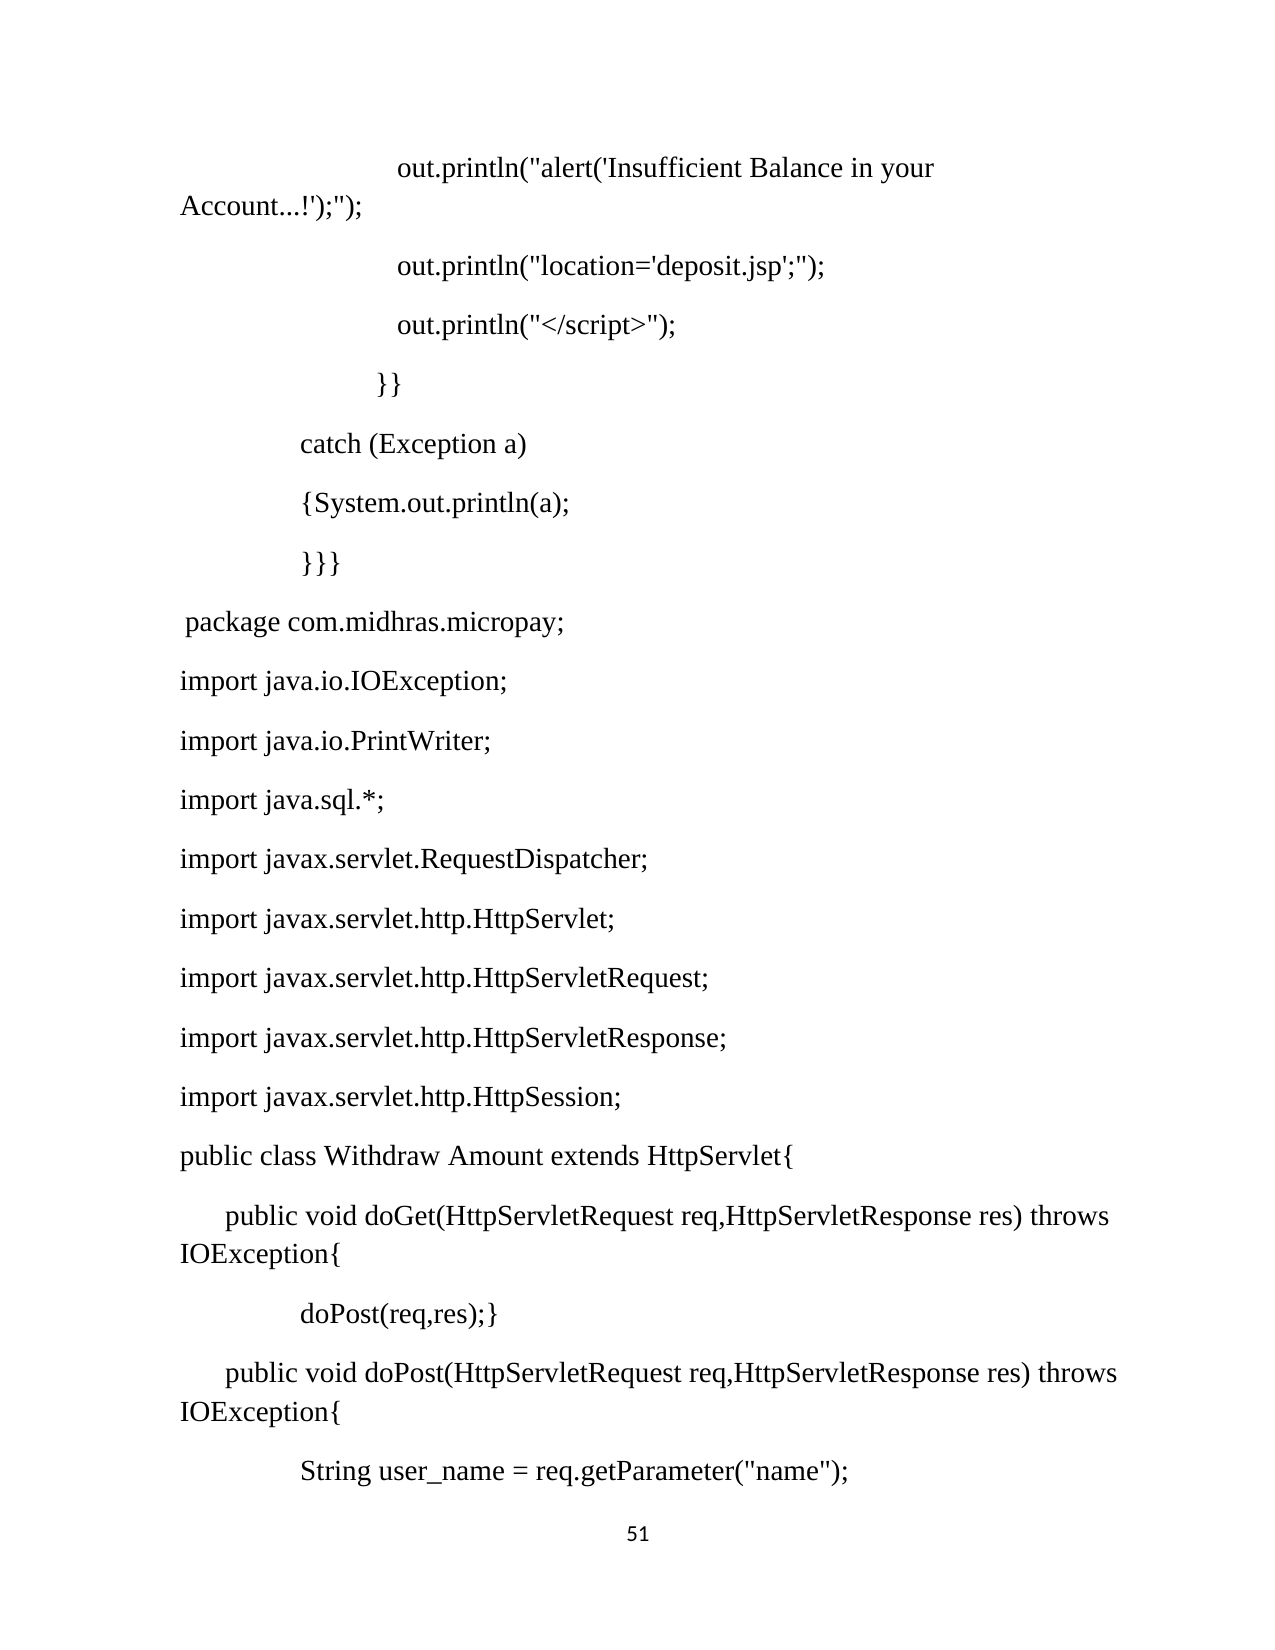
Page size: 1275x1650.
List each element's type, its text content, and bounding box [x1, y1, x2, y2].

text }} [179, 367, 1119, 400]
text public void doPost(HttpServletRequest req,HttpServletResponse res) throws IOException{ [179, 1355, 1119, 1427]
text import java.io.IOException; [179, 663, 1119, 697]
text catch (Exception a) [179, 426, 1119, 459]
text import javax.servlet.http.HttpSession; [179, 1079, 1119, 1113]
text import javax.servlet.http.HttpServletRequest; [179, 960, 1119, 994]
text out.println("</script>"); [179, 307, 1119, 341]
text {System.out.println(a); [179, 485, 1119, 519]
text import java.io.PrintWriter; [179, 723, 1119, 756]
text package com.midhras.micropay; [179, 604, 1119, 638]
text import javax.servlet.http.HttpServlet; [179, 901, 1119, 934]
text out.println("location='deposit.jsp';"); [179, 248, 1119, 281]
text import javax.servlet.http.HttpServletResponse; [179, 1020, 1119, 1053]
text doPost(req,res);} [179, 1296, 1119, 1329]
text public class Withdraw Amount extends HttpServlet{ [179, 1138, 1119, 1172]
text String user_name = req.getParameter("name"); [179, 1453, 1119, 1487]
text import java.sql.*; [179, 782, 1119, 816]
text out.println("alert('Insufficient Balance in your Account...!');"); [179, 150, 1119, 222]
text import javax.servlet.RequestDispatcher; [179, 842, 1119, 875]
text public void doGet(HttpServletRequest req,HttpServletResponse res) throws IOException{ [179, 1198, 1119, 1270]
text }}} [179, 545, 1119, 578]
